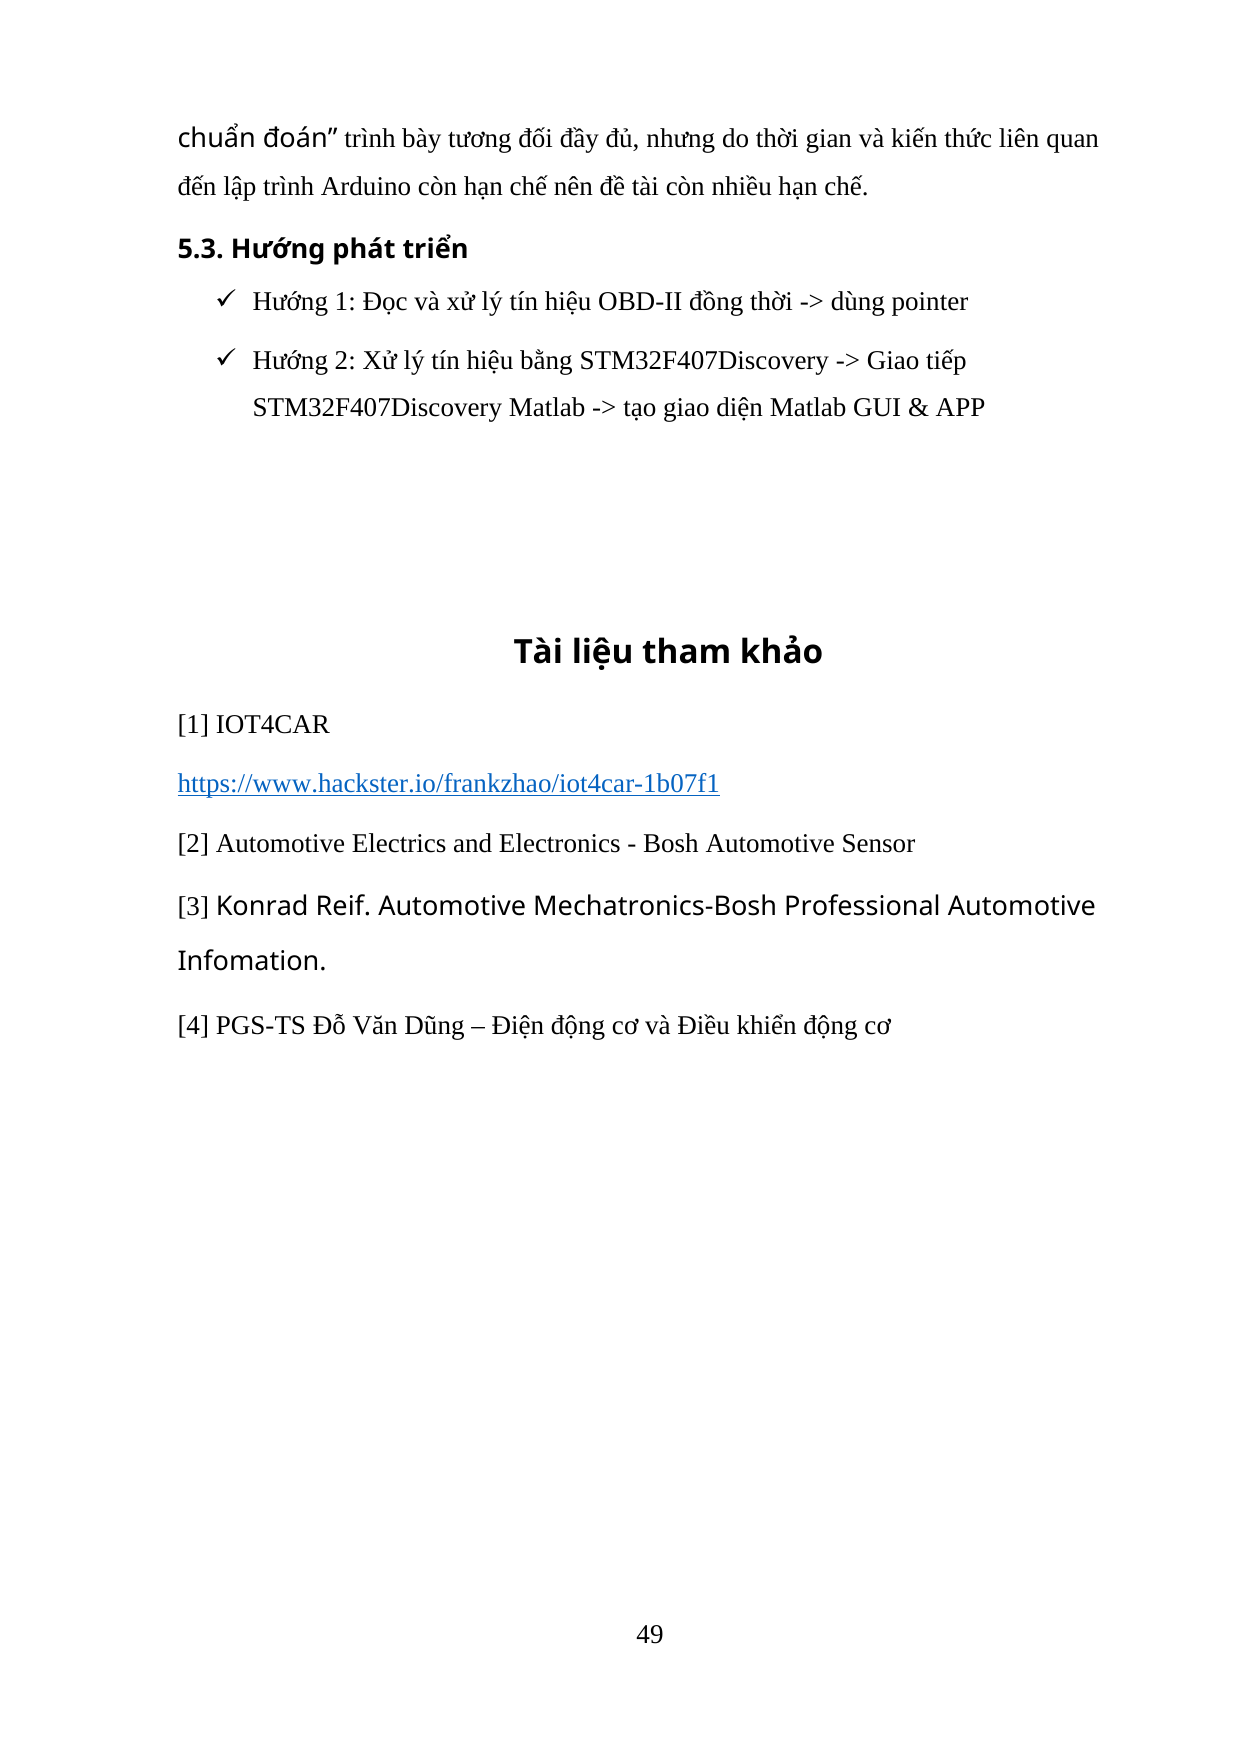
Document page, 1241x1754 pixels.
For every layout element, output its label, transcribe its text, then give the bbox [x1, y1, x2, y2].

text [177, 118, 1122, 202]
text https://www.hackster.io/frankzhao/iot4car-1b07f1 [177, 768, 1122, 799]
subtitle Tài liệu tham khảo [453, 628, 884, 673]
text [4] PGS-TS Đỗ Văn Dũng – Điện động cơ và Điều khiển động cơ [177, 1009, 1122, 1040]
list Hướng 2: Xử lý tín hiệu bằng STM32F407Discovery -> Giao tiếp STM32F407Discovery Matlab -> tạo giao diện Matlab GUI & APP [215, 344, 1122, 422]
text [3] Konrad Reif. Automotive Mechatronics-Bosh Professional Automotive Infomation. [177, 886, 1122, 978]
text [2] Automotive Electrics and Electronics - Bosh Automotive Sensor [177, 827, 1122, 858]
list Hướng 1: Đọc và xử lý tín hiệu OBD-II đồng thời -> dùng pointer [215, 285, 1122, 316]
text [1] IOT4CAR [177, 708, 1122, 739]
subtitle 5.3. Hướng phát triển [177, 230, 1122, 267]
